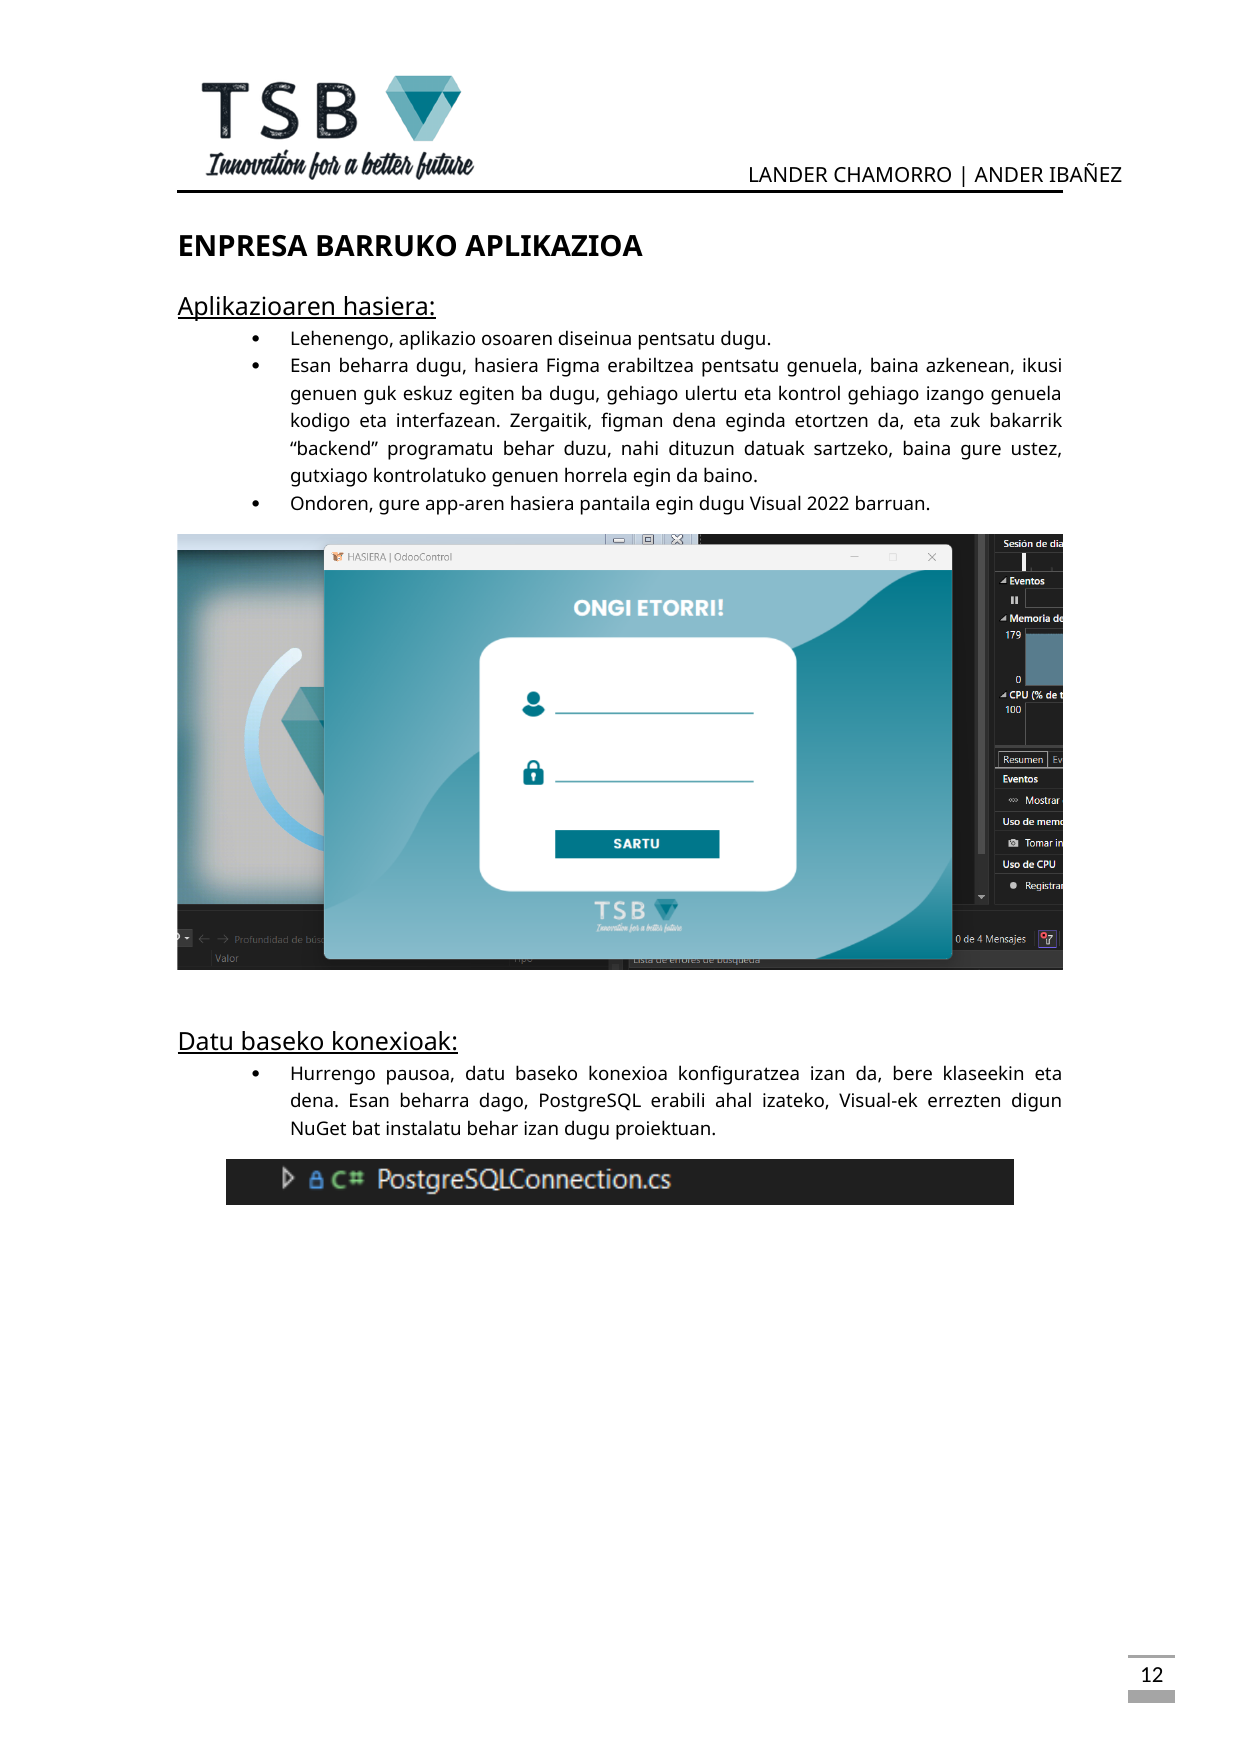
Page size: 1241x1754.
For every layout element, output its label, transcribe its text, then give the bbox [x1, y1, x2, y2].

list Hurrengo pausoa, datu baseko konexioa konfiguratzea izan da, bere klaseekin eta dena. Esan beharra dago, PostgreSQL erabili ahal izateko, Visual-ek errezten digun NuGet bat instalatu behar izan dugu proiektuan. [252, 1060, 1063, 1141]
subtitle ENPRESA BARRUKO APLIKAZIOA [177, 226, 1063, 265]
list Ondoren, gure app-aren hasiera pantaila egin dugu Visual 2022 barruan. [252, 490, 1063, 515]
picture [177, 534, 1063, 970]
list Esan beharra dugu, hasiera Figma erabiltzea pentsatu genuela, baina azkenean, ikusi genuen guk eskuz egiten ba dugu, gehiago ulertu eta kontrol gehiago izango genuela kodigo eta interfazean. Zergaitik, figman dena eginda etortzen da, eta zuk bakarrik “backend” programatu behar duzu, nahi dituzun datuak sartzeko, baina gure ustez, gutxiago kontrolatuko genuen horrela egin da baino. [252, 352, 1063, 488]
subtitle Datu baseko konexioak: [177, 1023, 1063, 1057]
picture [226, 1159, 1014, 1205]
list Lehenengo, aplikazio osoaren diseinua pentsatu dugu. [252, 325, 1063, 350]
picture [177, 73, 501, 182]
subtitle Aplikazioaren hasiera: [177, 288, 1063, 322]
